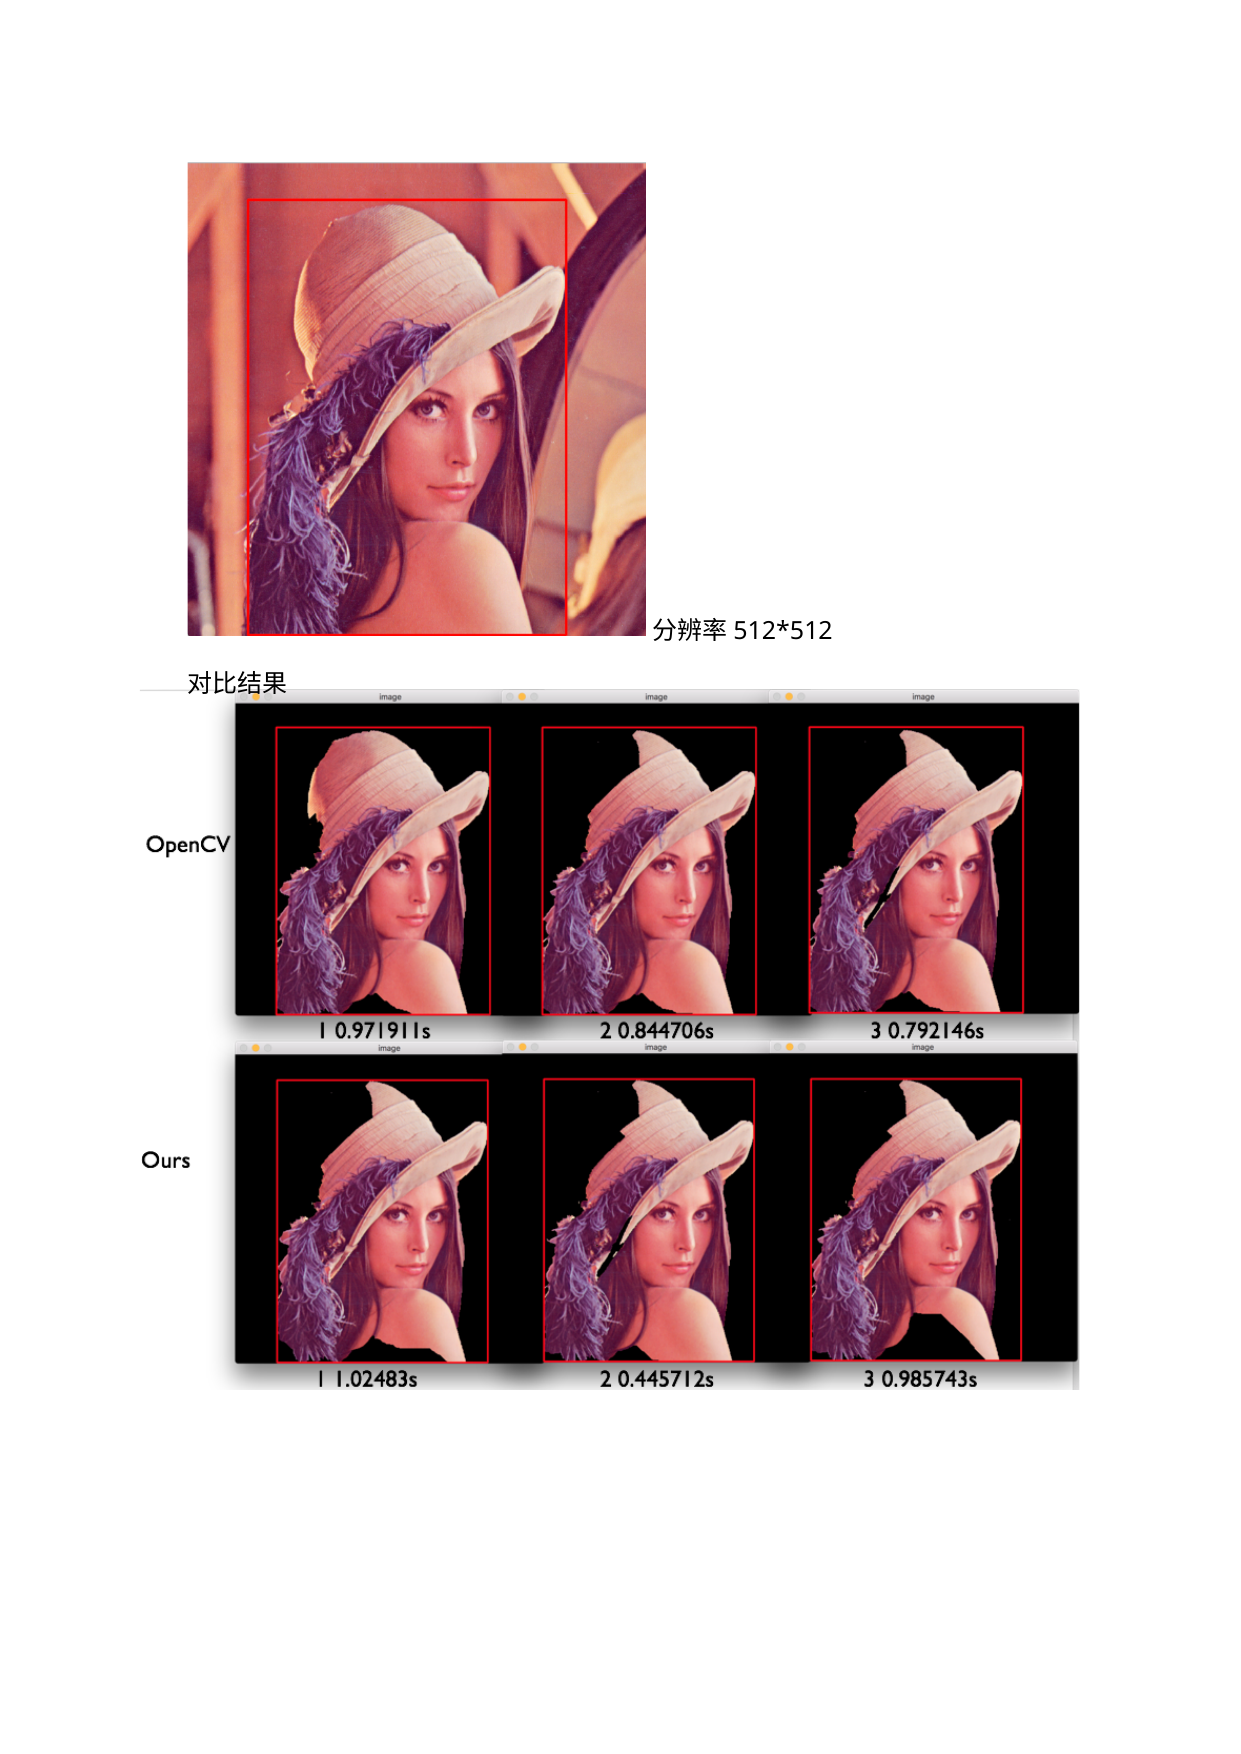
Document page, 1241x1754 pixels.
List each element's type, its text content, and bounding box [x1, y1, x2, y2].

picture [187, 162, 646, 636]
picture [139, 689, 1080, 1390]
text 对比结果 [187, 649, 1053, 714]
